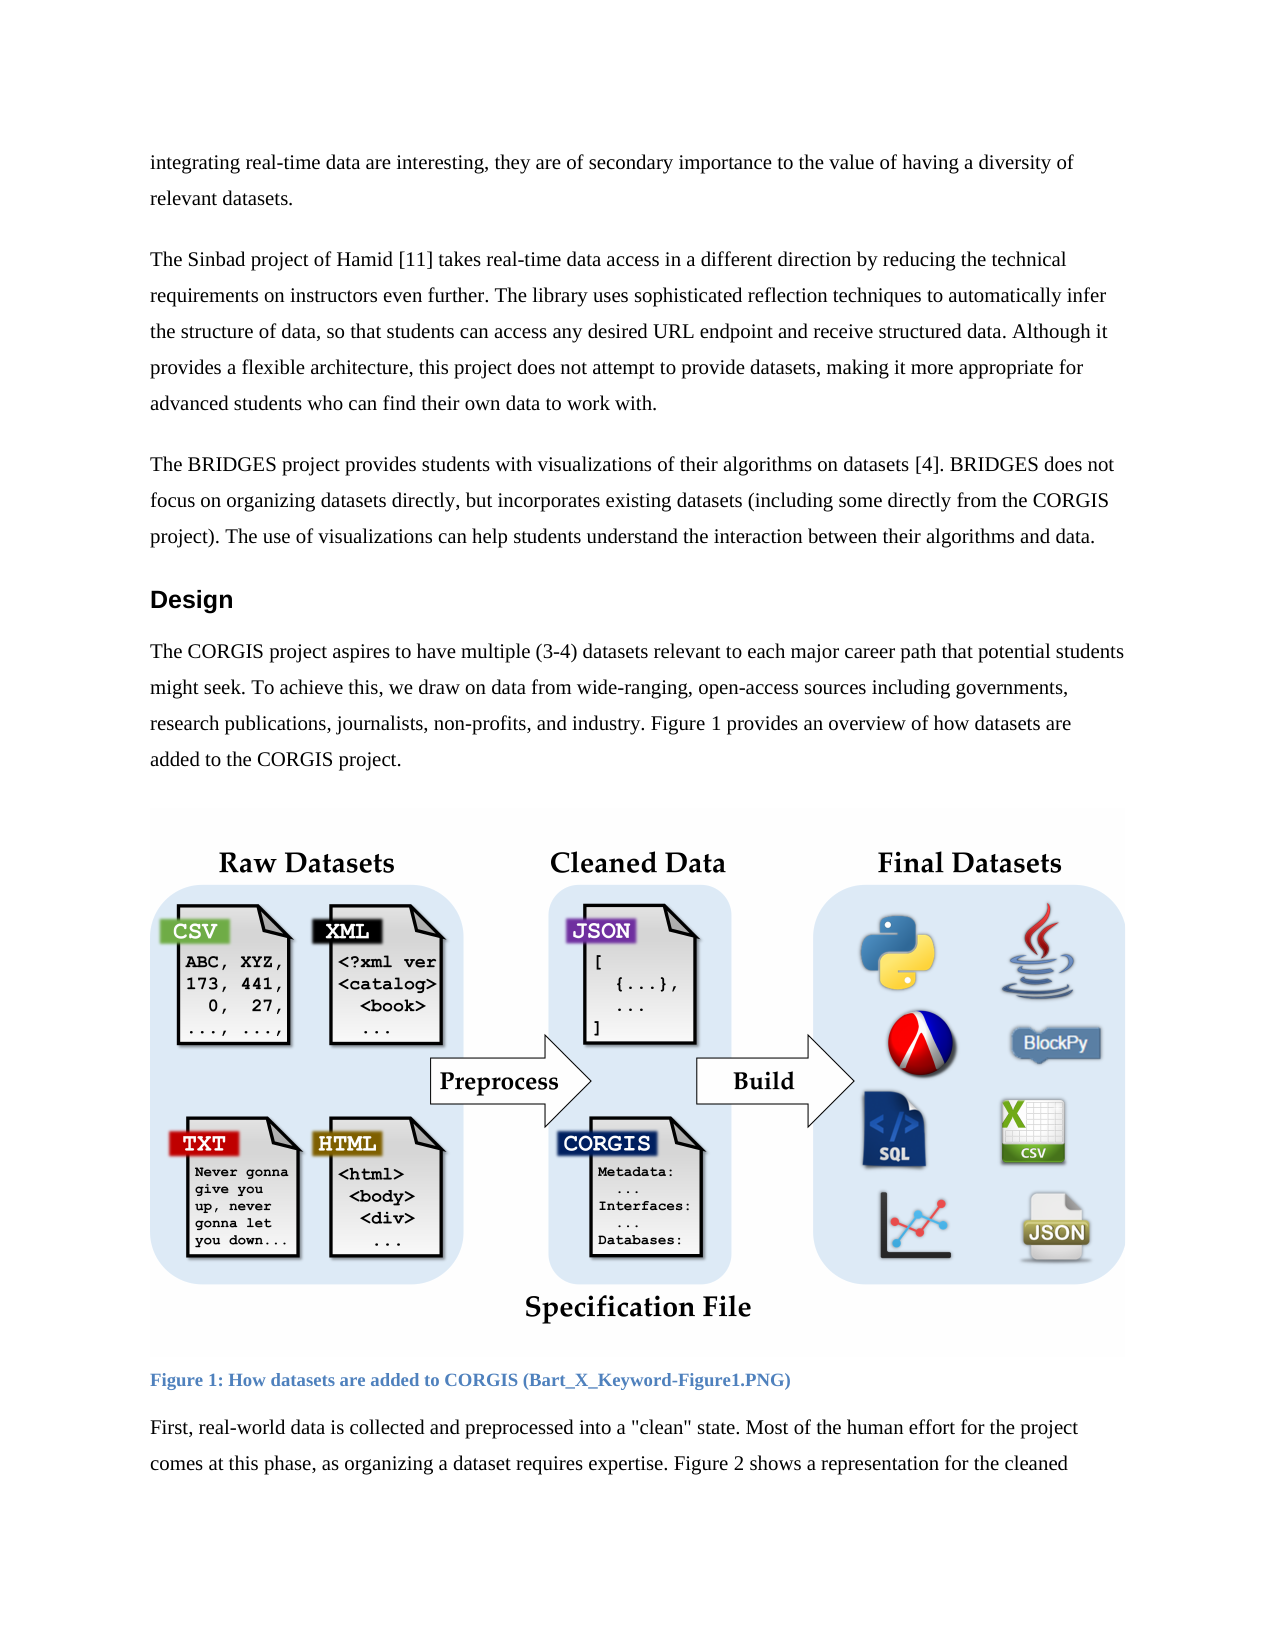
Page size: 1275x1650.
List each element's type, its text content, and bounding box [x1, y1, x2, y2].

text The CORGIS project aspires to have multiple (3-4) datasets relevant to each major career path that potential students might seek. To achieve this, we draw on data from wide-ranging, open-access sources including governments, research publications, journalists, non-profits, and industry. Figure 1 provides an overview of how datasets are added to the CORGIS project. [150, 639, 1125, 771]
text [150, 150, 1125, 210]
subtitle Design [150, 585, 1125, 614]
picture [150, 808, 1125, 1357]
text The Sinbad project of Hamid [11] takes real-time data access in a different direction by reducing the technical requirements on instructors even further. The library uses sophisticated reflection techniques to automatically infer the structure of data, so that students can access any desired URL endpoint and receive structured data. Although it provides a flexible architecture, this project does not attempt to provide datasets, making it more appropriate for advanced students who can find their own data to work with. [150, 247, 1125, 415]
text The BRIDGES project provides students with visualizations of their algorithms on datasets [4]. BRIDGES does not focus on organizing datasets directly, but incorporates existing datasets (including some directly from the CORGIS project). The use of visualizations can help students understand the interaction between their algorithms and data. [150, 452, 1125, 548]
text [150, 1415, 1125, 1475]
